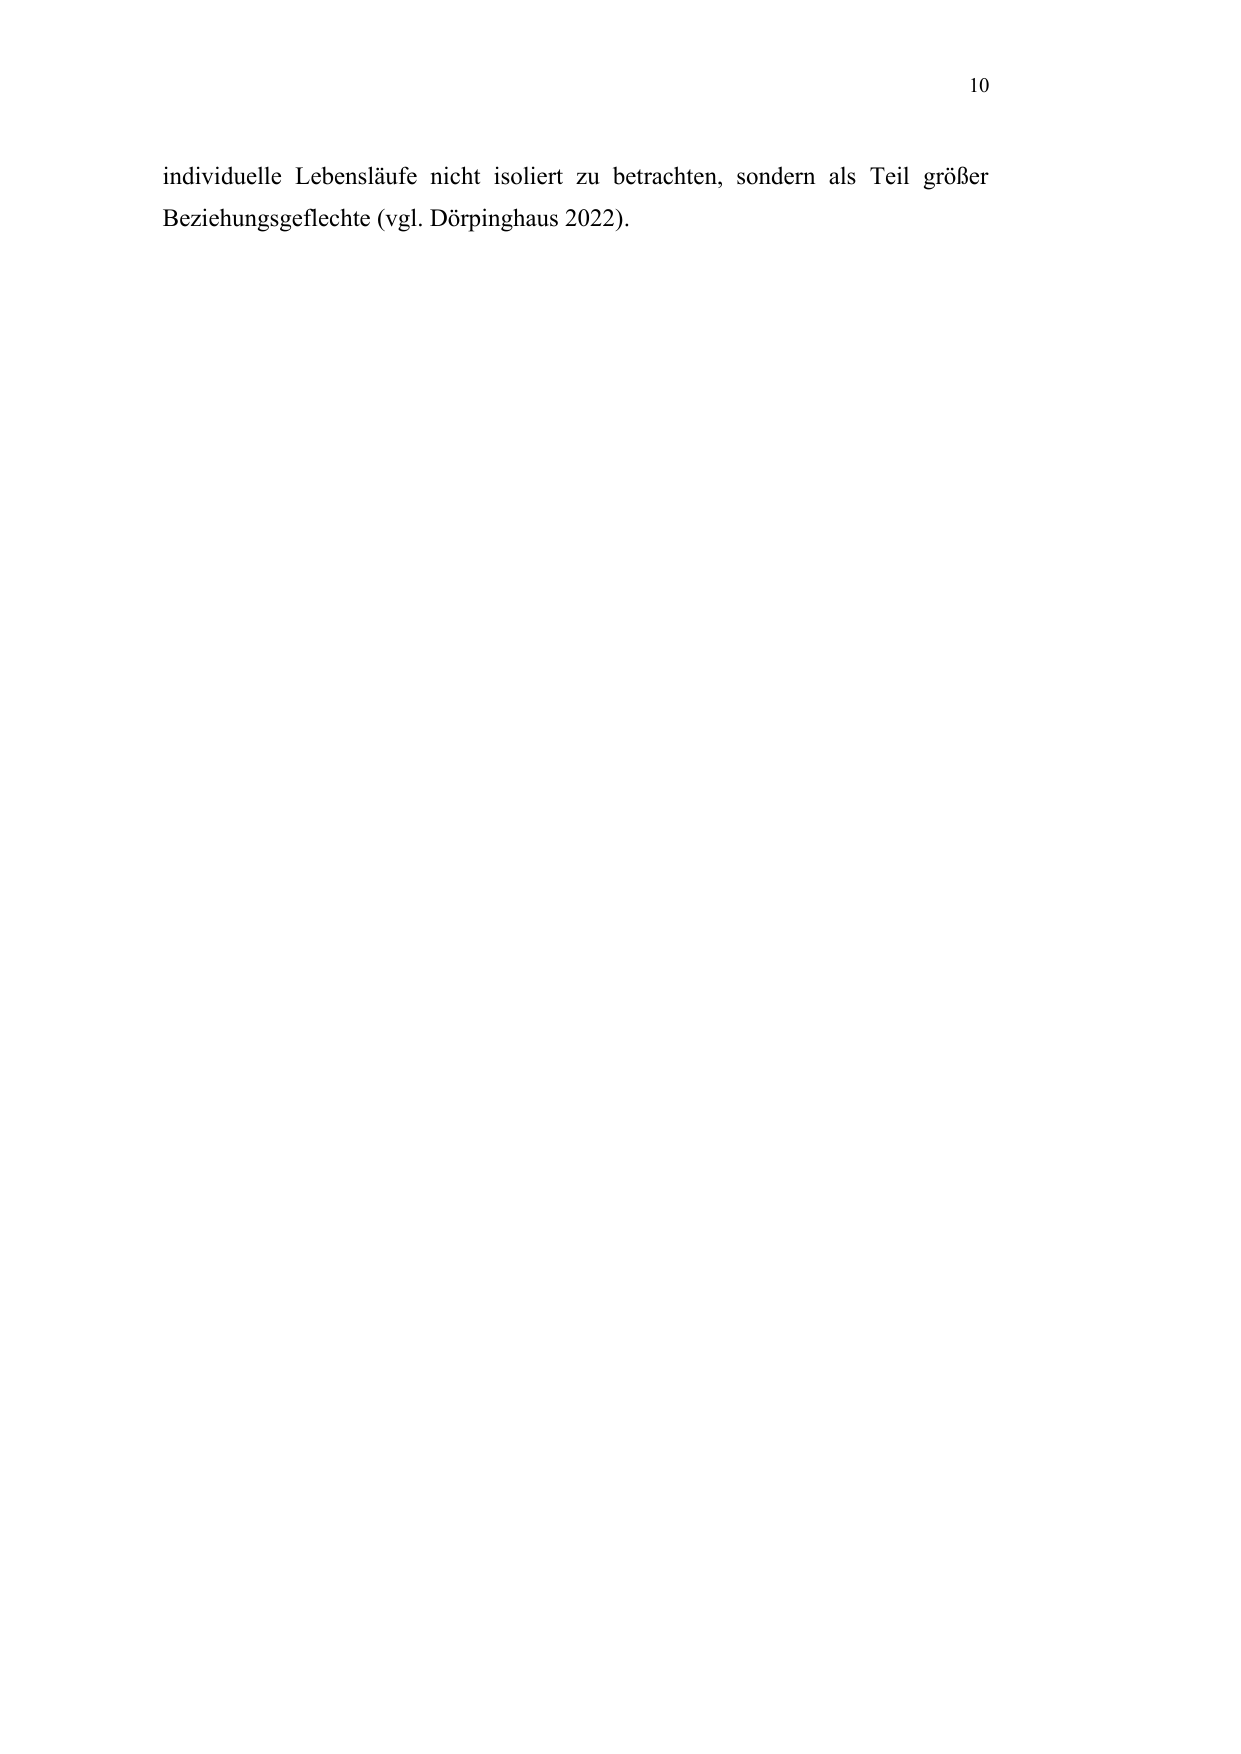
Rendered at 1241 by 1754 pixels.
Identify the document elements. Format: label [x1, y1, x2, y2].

text [162, 162, 989, 232]
